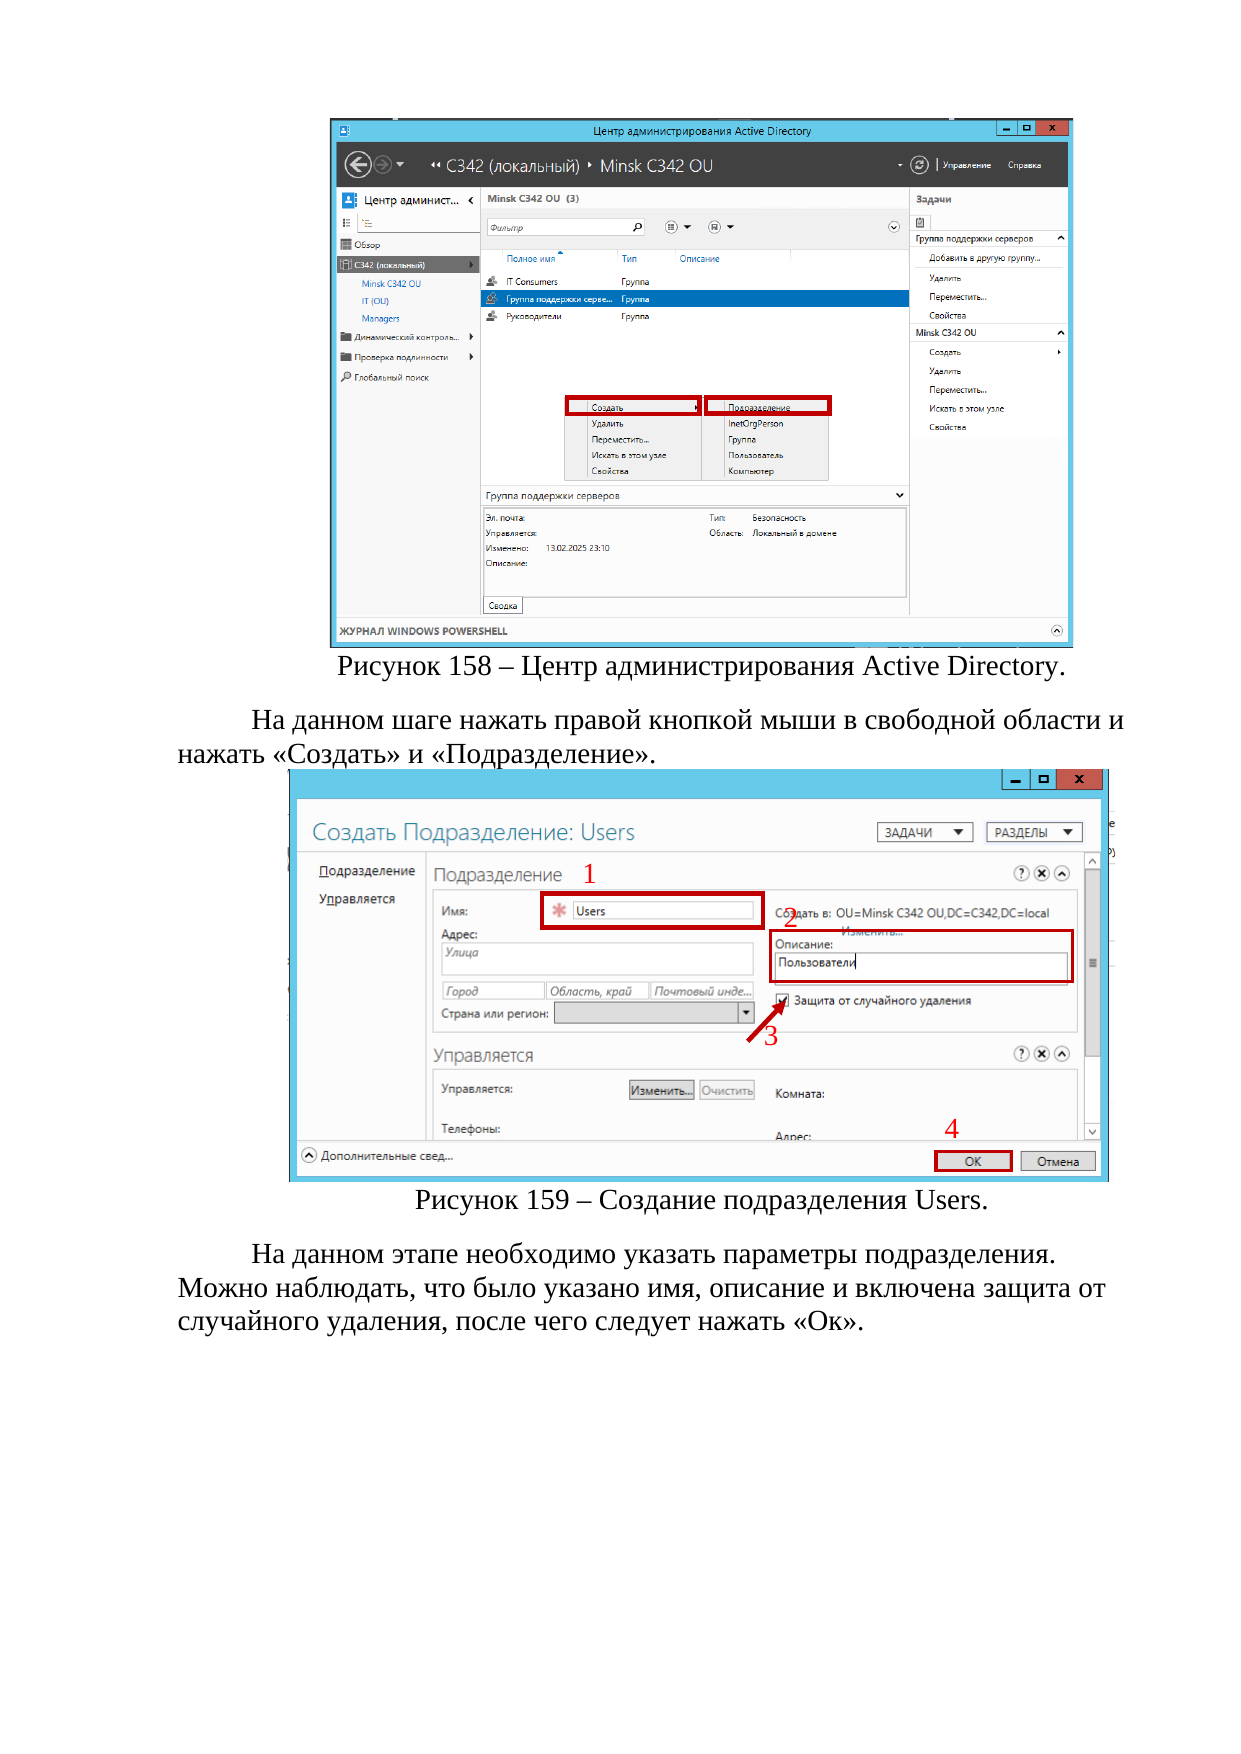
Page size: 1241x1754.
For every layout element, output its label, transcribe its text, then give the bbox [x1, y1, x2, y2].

picture [329, 118, 1074, 648]
text На данном этапе необходимо указать параметры подразделения. Можно наблюдать, что было указано имя, описание и включена защита от случайного удаления, после чего следует нажать «Ок». [177, 1236, 1152, 1337]
picture [287, 769, 1116, 1182]
text На данном шаге нажать правой кнопкой мыши в свободной области и нажать «Создать» и «Подразделение». [177, 702, 1152, 769]
